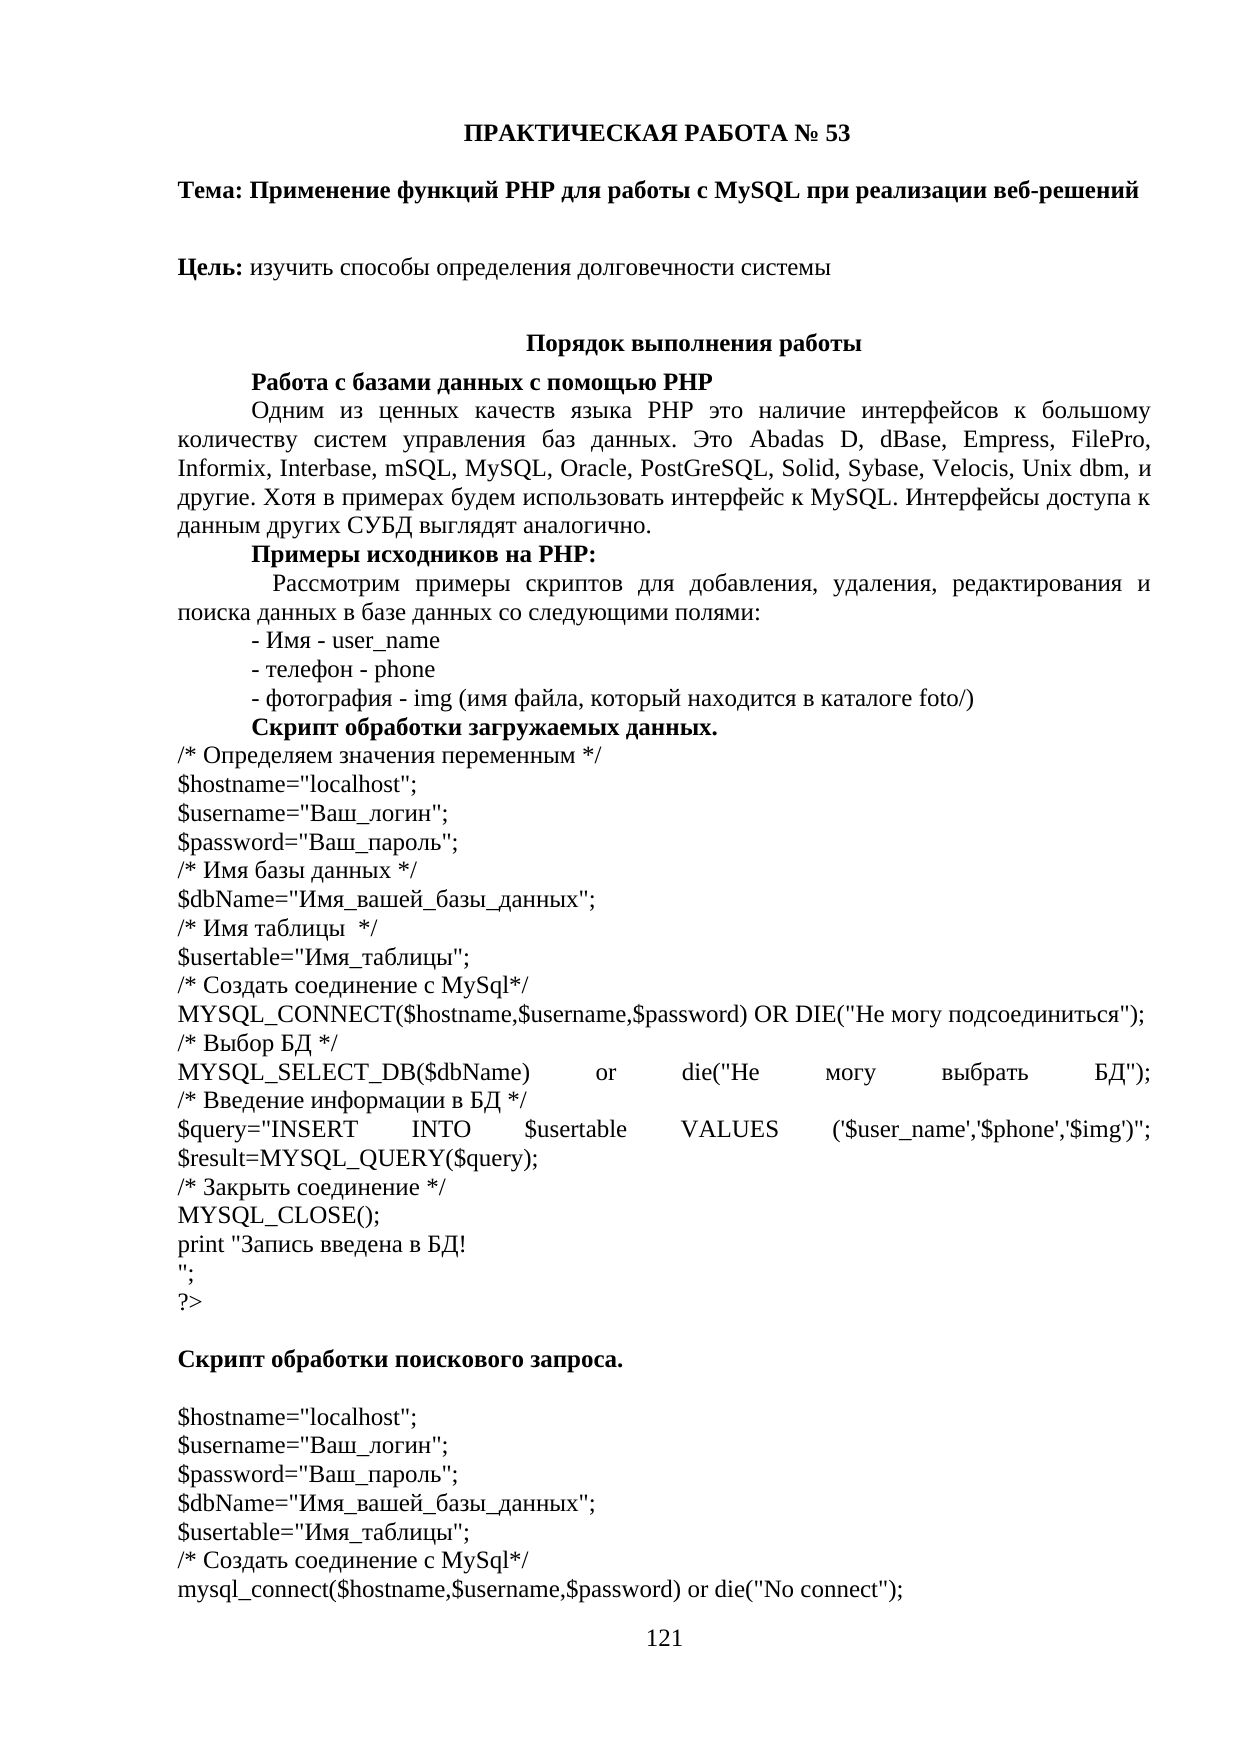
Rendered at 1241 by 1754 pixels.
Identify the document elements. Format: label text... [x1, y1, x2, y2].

text Порядок выполнения работы [177, 328, 1152, 357]
text MYSQL_SELECT_DB($dbName) or die("Не могу выбрать БД"); /* Введение информации в БД */ [177, 1057, 1152, 1114]
text "; ?> Скрипт обработки поискового запроса. [177, 1258, 1152, 1373]
text mysql_connect($hostname,$username,$password) or die("No connect"); [177, 1565, 1152, 1603]
text MYSQL_CONNECT($hostname,$username,$password) OR DIE("Не могу подсоединиться"); [177, 999, 1152, 1028]
text $usertable="Имя_таблицы"; /* Создать соединение с MySql*/ [177, 942, 1152, 999]
text Рассмотрим примеры скриптов для добавления, удаления, редактирования и поиска данных в базе данных со следующими полями: [177, 568, 1152, 625]
text Скрипт обработки загружаемых данных. [177, 712, 1152, 740]
text Цель: изучить способы определения долговечности системы [249, 252, 1152, 281]
text Примеры исходников на PHP: [177, 539, 1152, 568]
text $query="INSERT INTO $usertable VALUES ('$user_name','$phone','$img')"; $result=MYSQL_QUERY($query); /* Закрыть соединение */ [177, 1114, 1152, 1200]
text - Имя - user_name [177, 625, 1152, 654]
text $dbName="Имя_вашей_базы_данных"; /* Имя таблицы */ [177, 884, 1152, 942]
text $hostname="localhost"; $username="Ваш_логин"; $password="Ваш_пароль"; $dbName="Имя_вашей_базы_данных"; $usertable="Имя_таблицы"; /* Создать соединение с MySql*/ [177, 1373, 1152, 1565]
text ПРАКТИЧЕСКАЯ РАБОТА № 53 [177, 118, 1137, 147]
text - фотография - img (имя файла, который находится в каталоге foto/) [177, 683, 1152, 712]
text Тема: Применение функций PHP для работы с MySQL при реализации веб-решений [249, 176, 1152, 204]
text Одним из ценных качеств языка PHP это наличие интерфейсов к большому количеству систем управления баз данных. Это Abadas D, dBase, Empress, FilePro, Informix, Interbase, mSQL, MySQL, Oracle, PostGreSQL, Solid, Sybase, Velocis, Unix dbm, и другие. Хотя в примерах будем использовать интерфейс к MySQL. Интерфейсы доступа к данным других СУБД выглядят аналогично. [177, 395, 1152, 539]
text /* Выбор БД */ [177, 1028, 1152, 1057]
text /* Определяем значения переменным */ [177, 740, 1152, 769]
text Работа с базами данных с помощью PHP [177, 367, 1152, 395]
text MYSQL_CLOSE(); print "Запись введена в БД! [177, 1200, 1152, 1258]
text - телефон - phone [177, 654, 1152, 683]
text $hostname="localhost"; $username="Ваш_логин"; $password="Ваш_пароль"; /* Имя базы данных */ [177, 769, 1152, 884]
